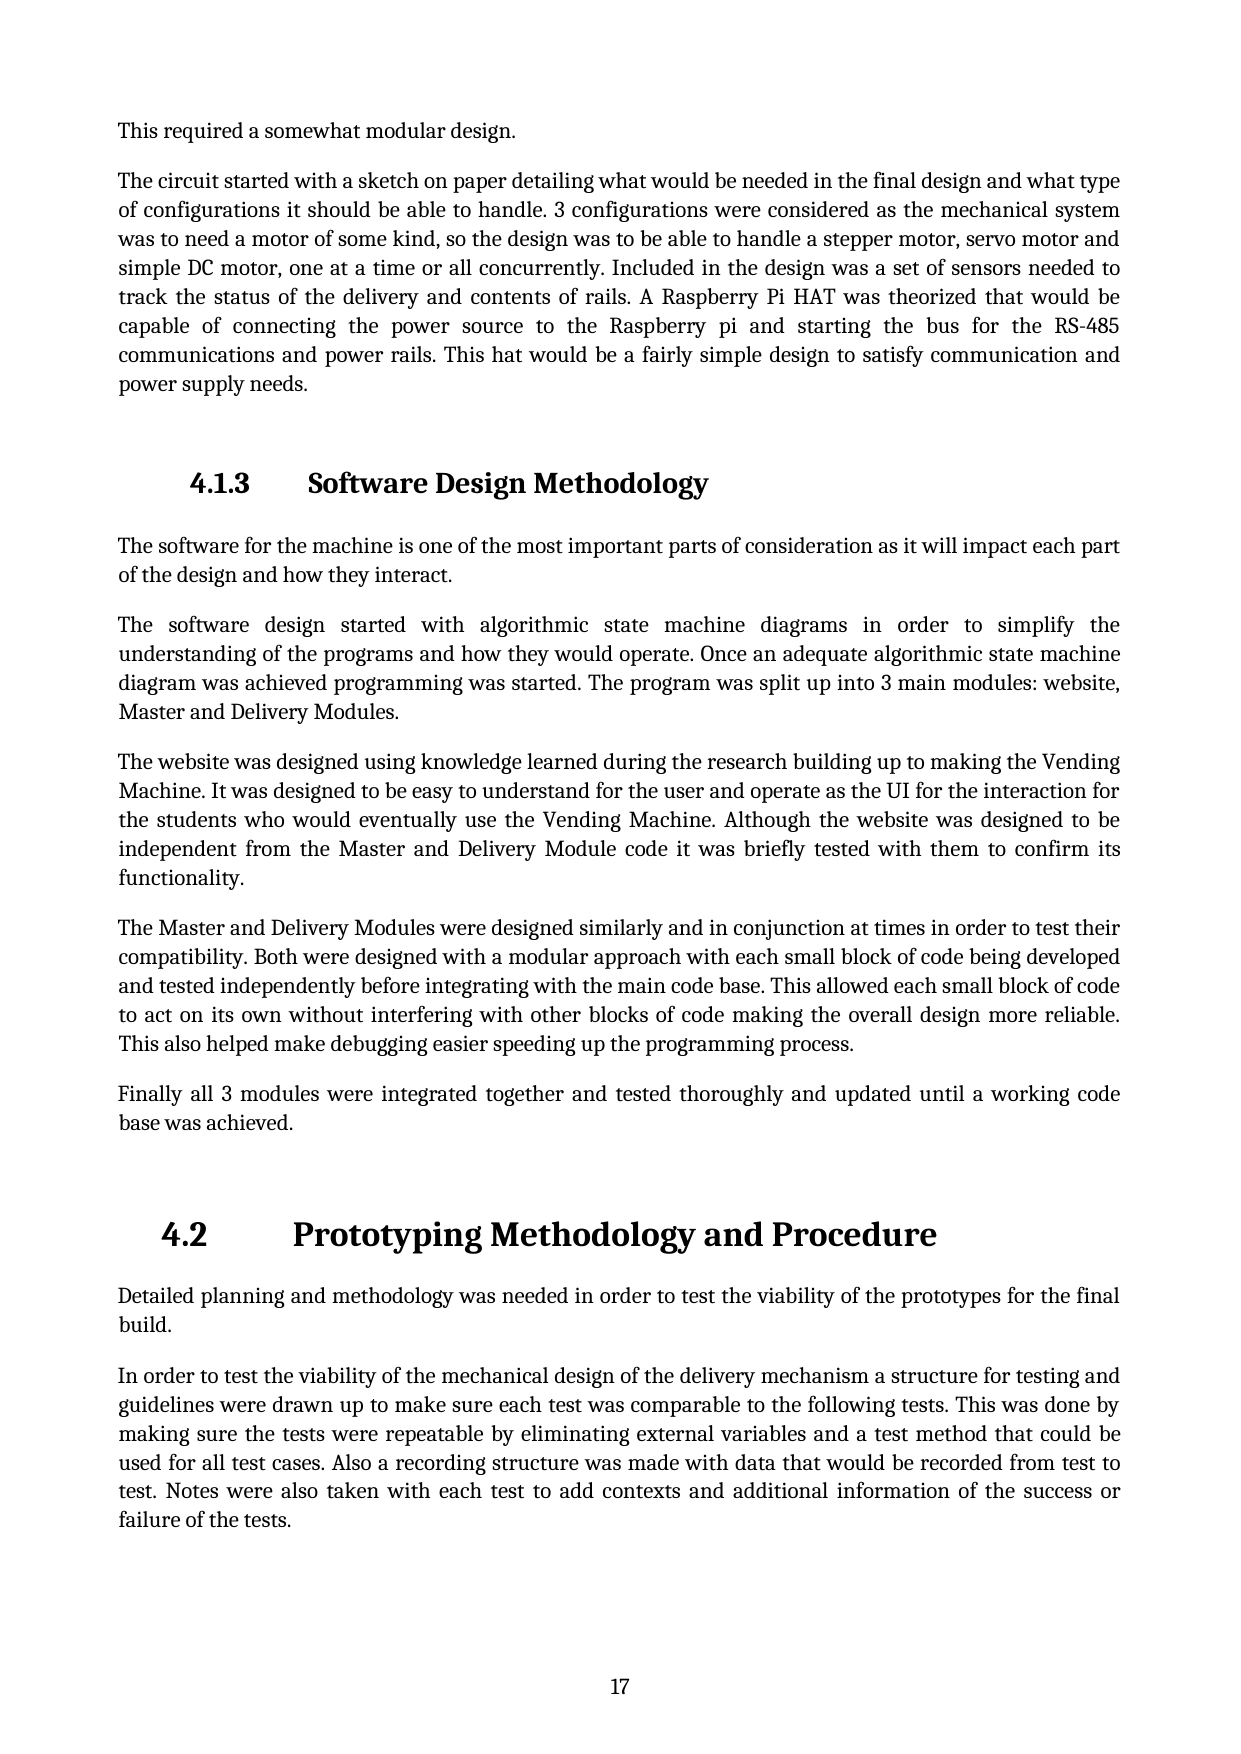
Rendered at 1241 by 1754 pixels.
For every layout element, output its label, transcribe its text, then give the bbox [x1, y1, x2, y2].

text Finally all 3 modules were integrated together and tested thoroughly and updated until a working code base was achieved. [117, 1081, 1122, 1136]
subtitle 4.1.3 Software Design Methodology [118, 466, 1122, 501]
subtitle 4.2 Prototyping Methodology and Procedure [118, 1214, 1122, 1255]
text The software for the machine is one of the most important parts of consideration as it will impact each part of the design and how they interact. [117, 533, 1122, 588]
text The Master and Delivery Modules were designed similarly and in conjunction at times in order to test their compatibility. Both were designed with a modular approach with each small block of code being developed and tested independently before integrating with the main code base. This allowed each small block of code to act on its own without interfering with other blocks of code making the overall design more reliable. This also helped make debugging easier speeding up the programming process. [117, 915, 1122, 1057]
text The circuit started with a sketch on paper detailing what would be needed in the final design and what type of configurations it should be able to handle. 3 configurations were considered as the mechanical system was to need a motor of some kind, so the design was to be able to handle a stepper motor, servo motor and simple DC motor, one at a time or all concurrently. Included in the design was a set of sensors needed to track the status of the delivery and contents of rails. A Raspberry Pi HAT was theorized that would be capable of connecting the power source to the Raspberry pi and starting the bus for the RS-485 communications and power rails. This hat would be a fairly simple design to satisfy communication and power supply needs. [117, 168, 1122, 397]
text The software design started with algorithmic state machine diagrams in order to simplify the understanding of the programs and how they would operate. Once an adequate algorithmic state machine diagram was achieved programming was started. The program was split up into 3 main modules: website, Master and Delivery Modules. [117, 612, 1122, 725]
text Detailed planning and methodology was needed in order to test the viability of the prototypes for the final build. [117, 1283, 1122, 1339]
text This required a somewhat modular design. [117, 118, 1122, 144]
text The website was designed using knowledge learned during the research building up to making the Vending Machine. It was designed to be easy to understand for the user and operate as the UI for the interaction for the students who would eventually use the Vending Machine. Although the website was designed to be independent from the Master and Delivery Module code it was briefly tested with them to confirm its functionality. [117, 749, 1122, 891]
text In order to test the viability of the mechanical design of the delivery mechanism a structure for testing and guidelines were drawn up to make sure each test was comparable to the following tests. This was done by making sure the tests were repeatable by eliminating external variables and a test method that could be used for all test cases. Also a recording structure was made with data that would be recorded from test to test. Notes were also taken with each test to add contexts and additional information of the success or failure of the tests. [117, 1362, 1122, 1534]
